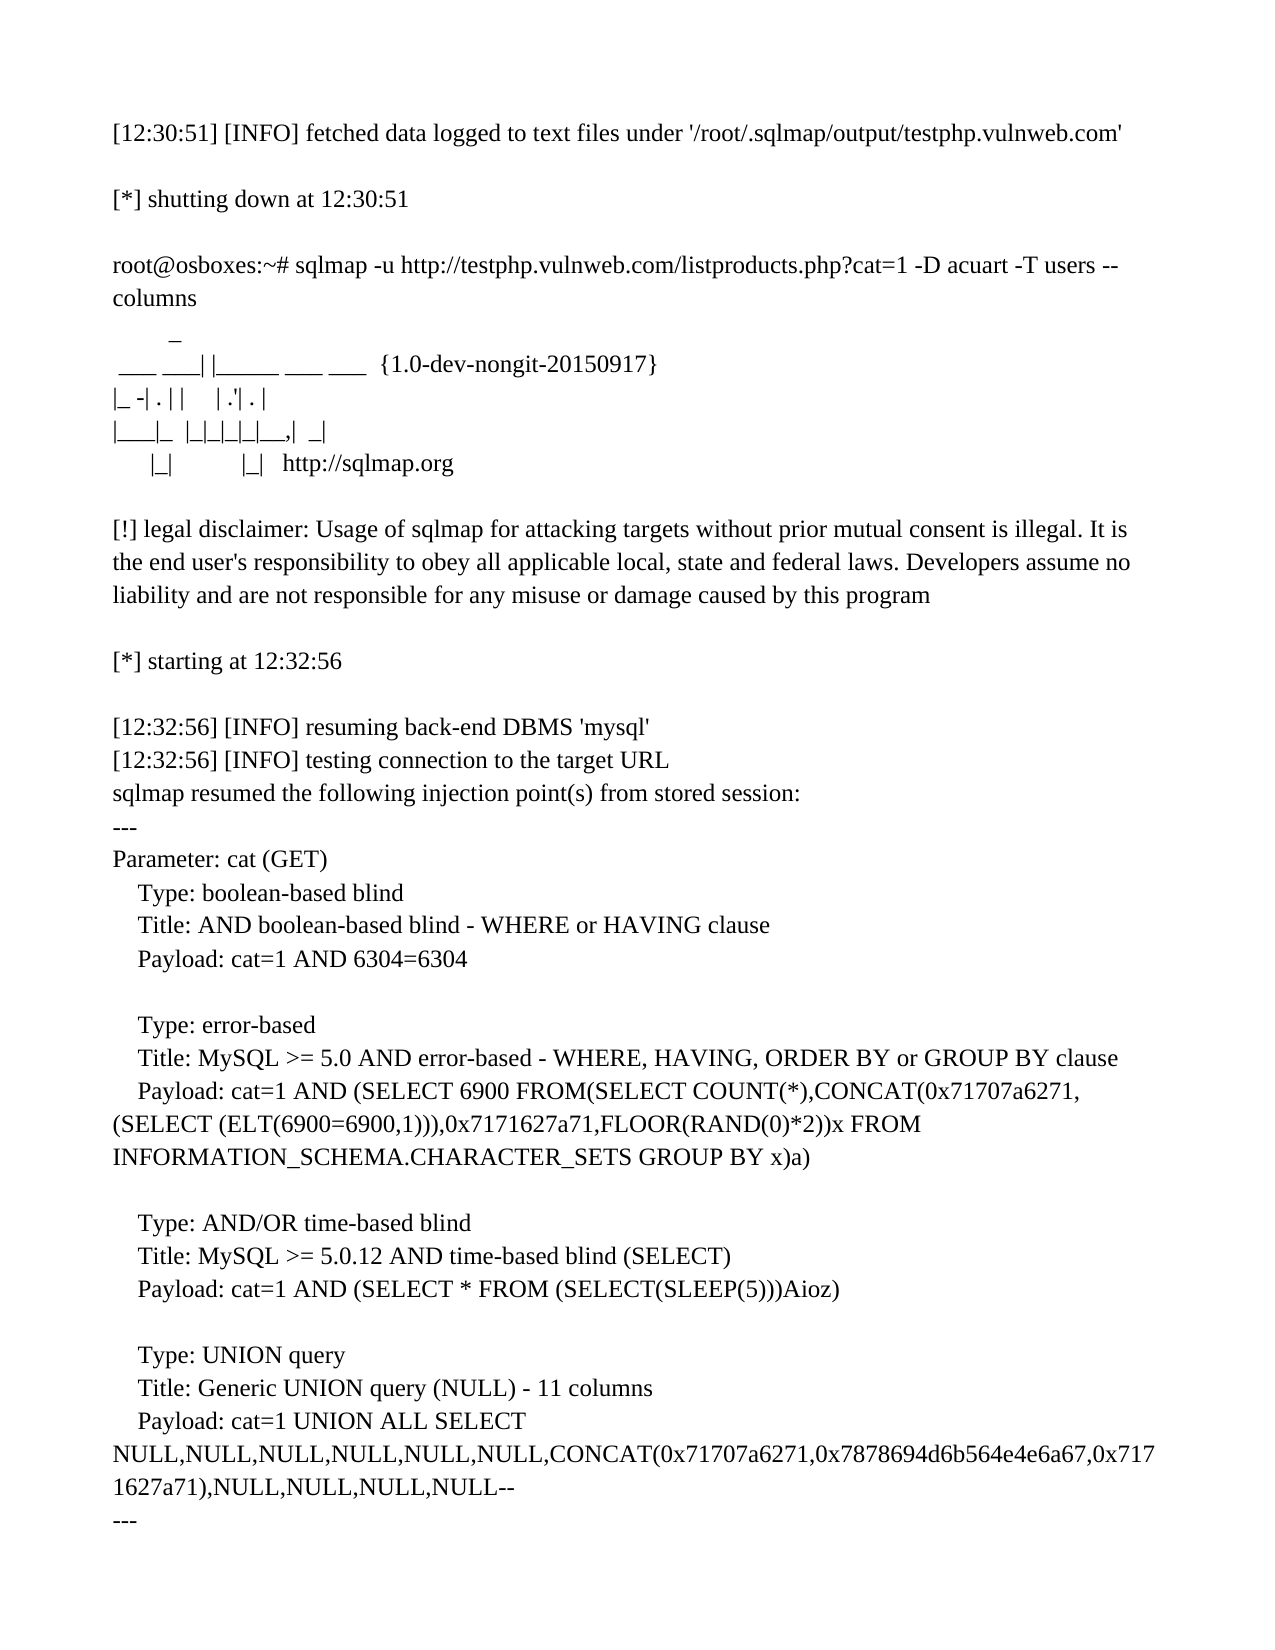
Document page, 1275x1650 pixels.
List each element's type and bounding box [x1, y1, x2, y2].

text [112, 118, 1163, 1534]
